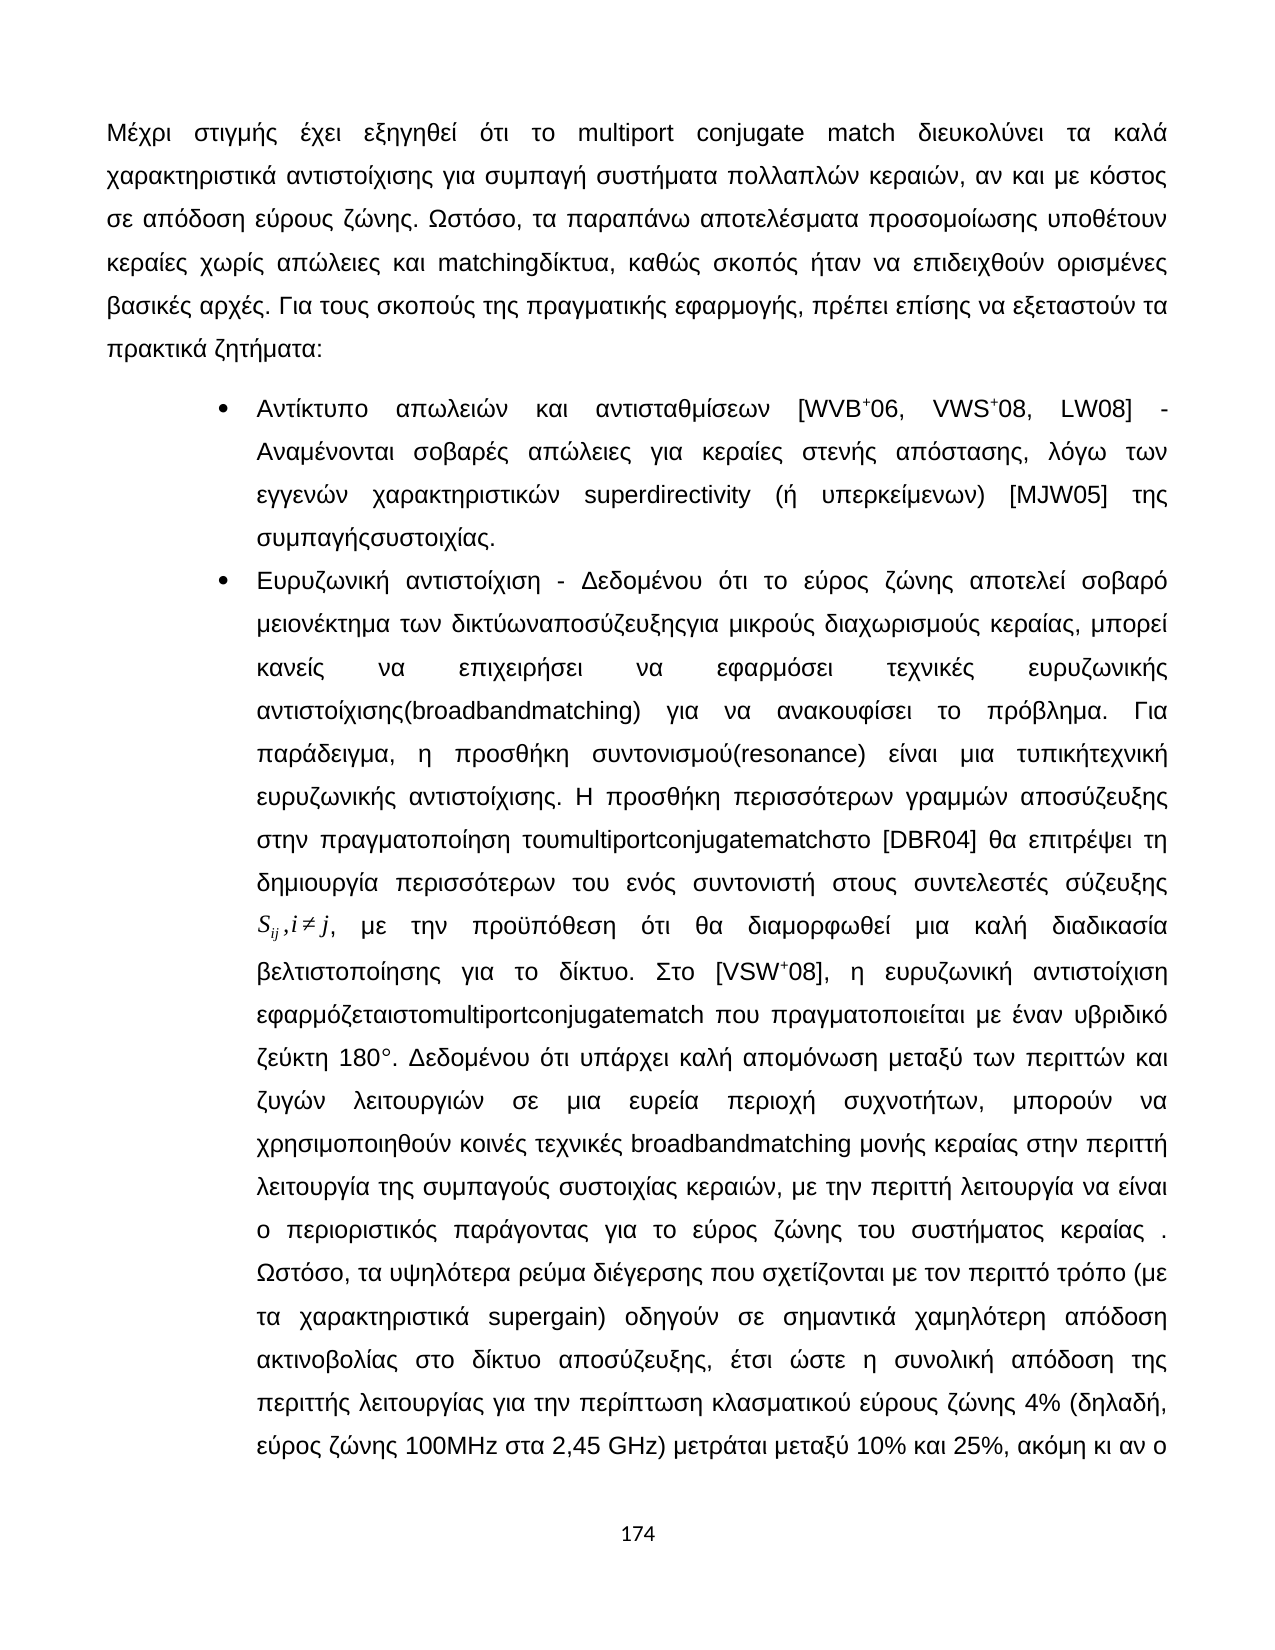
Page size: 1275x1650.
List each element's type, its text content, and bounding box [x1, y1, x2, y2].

text Μέχρι στιγμής έχει εξηγηθεί ότι το multiport conjugate match διευκολύνει τα καλά χαρακτηριστικά αντιστοίχισης για συμπαγή συστήματα πολλαπλών κεραιών, αν και με κόστος σε απόδοση εύρους ζώνης. Ωστόσο, τα παραπάνω αποτελέσματα προσομοίωσης υποθέτουν κεραίες χωρίς απώλειες και matchingδίκτυα, καθώς σκοπός ήταν να επιδειχθούν ορισμένες βασικές αρχές. Για τους σκοπούς της πραγματικής εφαρμογής, πρέπει επίσης να εξεταστούν τα πρακτικά ζητήματα: [106, 118, 1169, 362]
list Αντίκτυπο απωλειών και αντισταθμίσεων [WVB+06, VWS+08, LW08] - Αναμένονται σοβαρές απώλειες για κεραίες στενής απόστασης, λόγω των εγγενών χαρακτηριστικών superdirectivity (ή υπερκείμενων) [MJW05] της συμπαγήςσυστοιχίας. [219, 393, 1169, 552]
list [219, 566, 1169, 1460]
